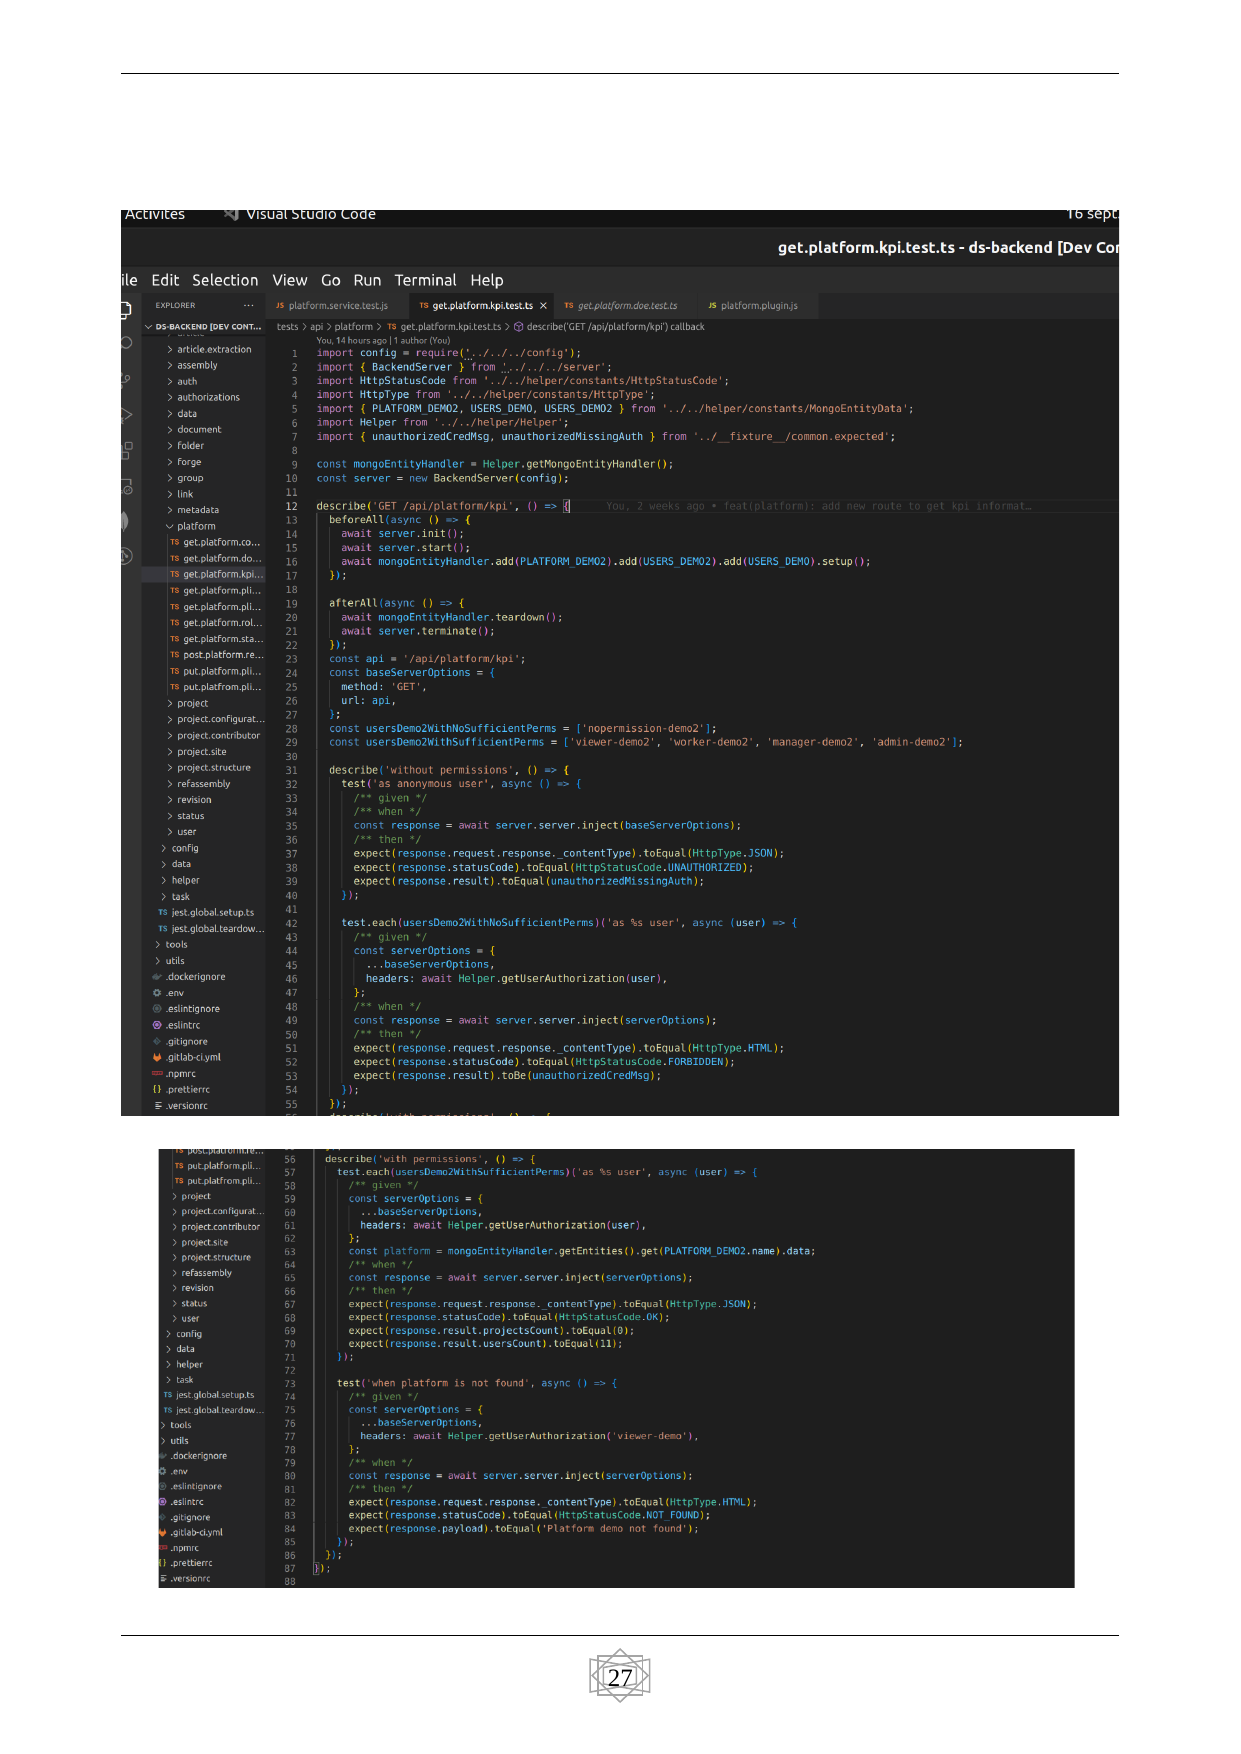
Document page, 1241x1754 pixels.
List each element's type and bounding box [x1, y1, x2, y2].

picture [158, 1149, 1075, 1588]
picture [121, 210, 1120, 1116]
